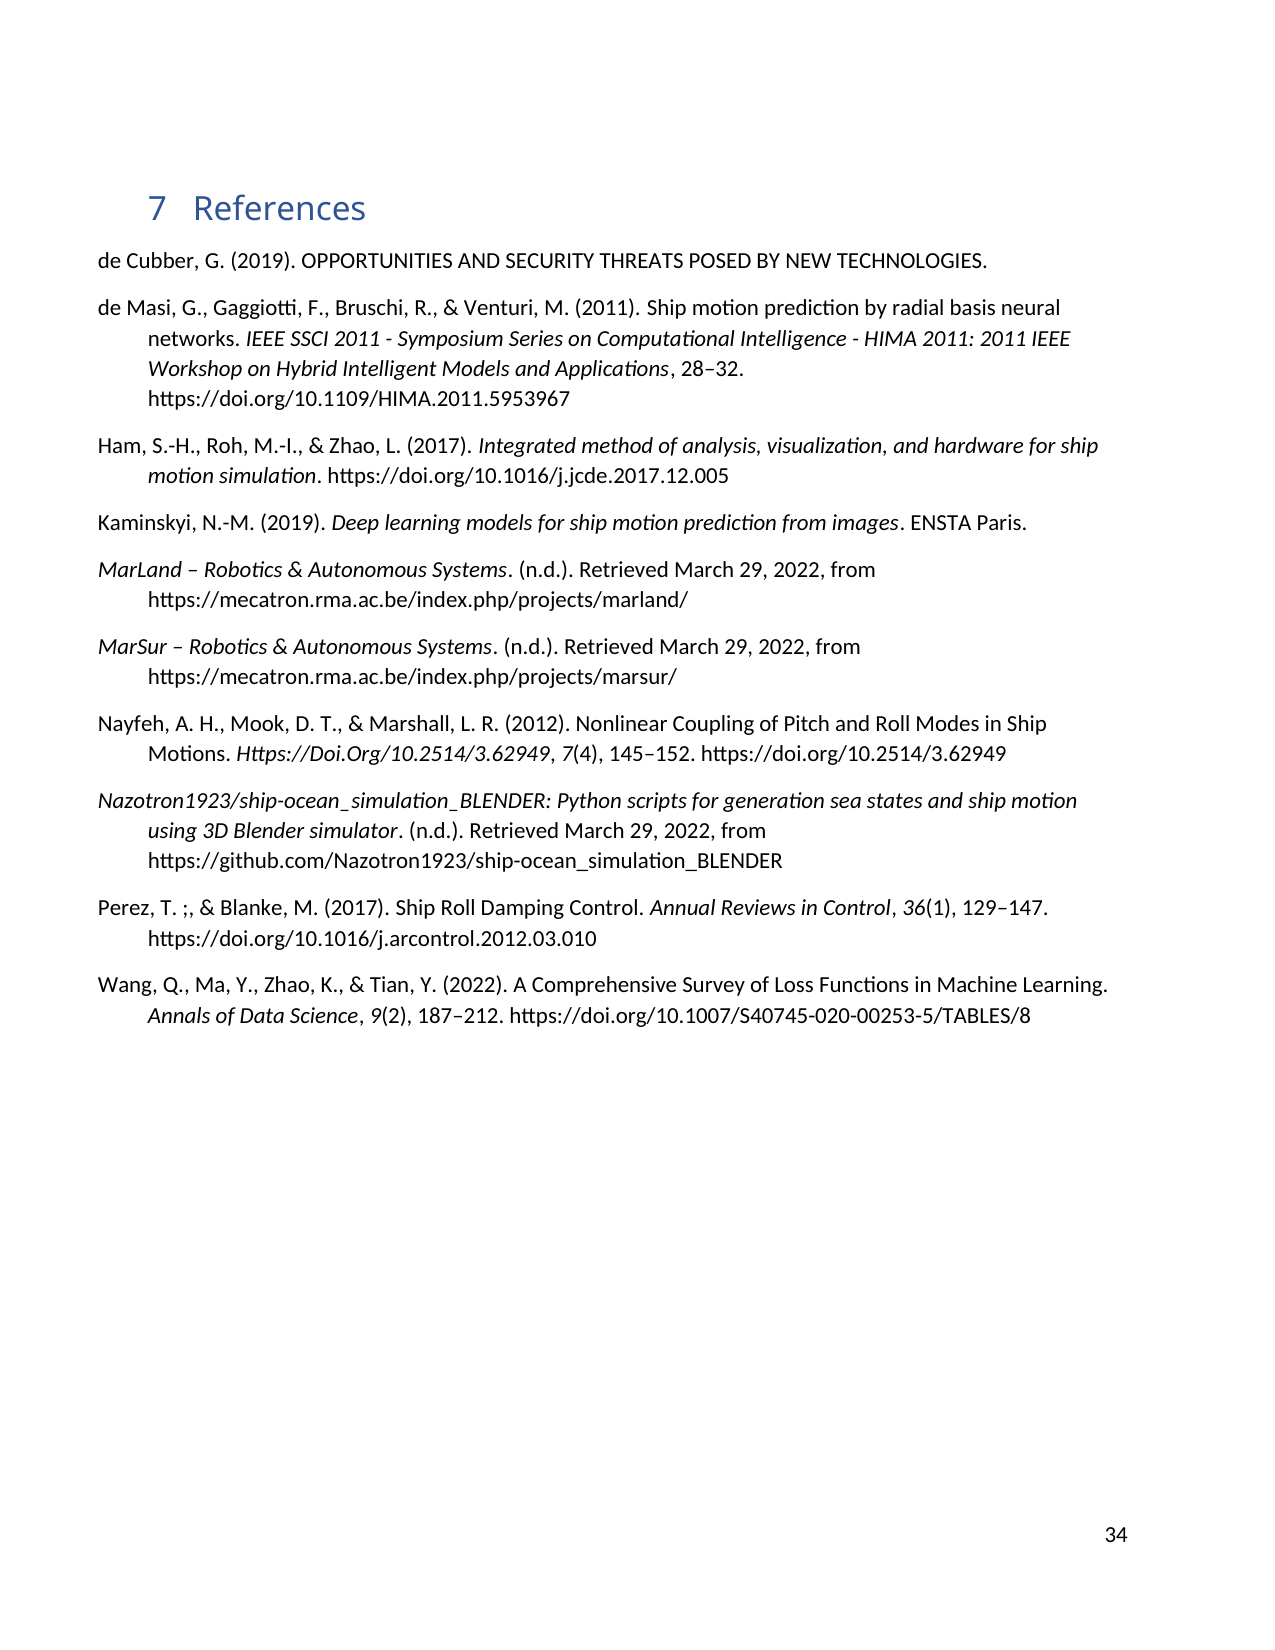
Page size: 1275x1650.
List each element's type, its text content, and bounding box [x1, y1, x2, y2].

subtitle References [148, 185, 1127, 231]
